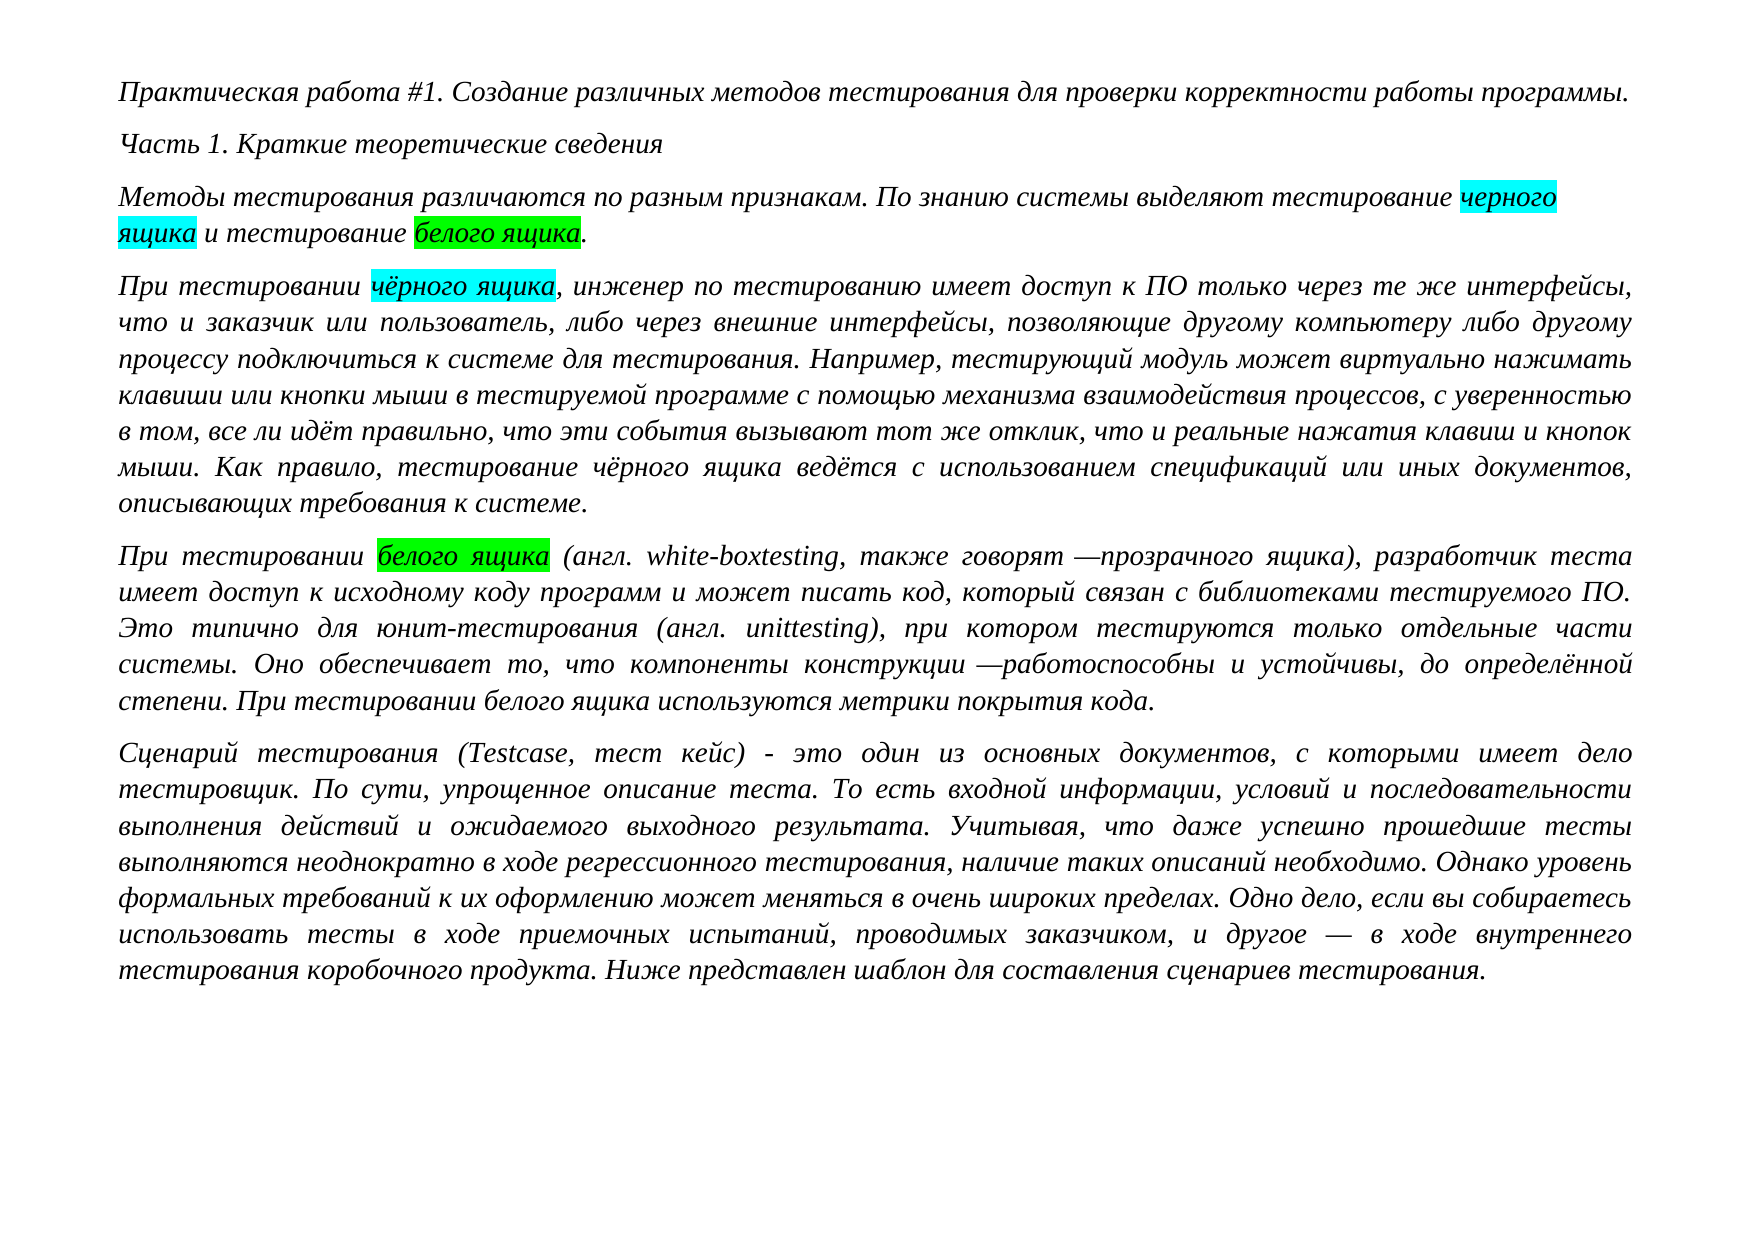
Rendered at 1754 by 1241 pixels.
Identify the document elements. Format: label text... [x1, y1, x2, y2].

text Методы тестирования различаются по разным признакам. По знанию системы выделяют тестирование черного ящика и тестирование белого ящика. [118, 179, 1636, 249]
text При тестировании чёрного ящика, инженер по тестированию имеет доступ к ПО только через те же интерфейсы, что и заказчик или пользователь, либо через внешние интерфейсы, позволяющие другому компьютеру либо другому процессу подключиться к системе для тестирования. Например, тестирующий модуль может виртуально нажимать клавиши или кнопки мыши в тестируемой программе с помощью механизма взаимодействия процессов, с уверенностью в том, все ли идёт правильно, что эти события вызывают тот же отклик, что и реальные нажатия клавиш и кнопок мыши. Как правило, тестирование чёрного ящика ведётся с использованием спецификаций или иных документов, описывающих требования к системе. [118, 268, 1636, 519]
text Часть 1. Краткие теоретические сведения [118, 127, 1636, 160]
text Практическая работа #1. Создание различных методов тестирования для проверки корректности работы программы. [118, 74, 1636, 107]
text При тестировании белого ящика (англ. white-boxtesting, также говорят —прозрачного ящика), разработчик теста имеет доступ к исходному коду программ и может писать код, который связан с библиотеками тестируемого ПО. Это типично для юнит-тестирования (англ. unittesting), при котором тестируются только отдельные части системы. Оно обеспечивает то, что компоненты конструкции —работоспособны и устойчивы, до определённой степени. При тестировании белого ящика используются метрики покрытия кода. [118, 538, 1636, 716]
text Сценарий тестирования (Testcase, тест кейс) - это один из основных документов, с которыми имеет дело тестировщик. По сути, упрощенное описание теста. То есть входной информации, условий и последовательности выполнения действий и ожидаемого выходного результата. Учитывая, что даже успешно прошедшие тесты выполняются неоднократно в ходе регрессионного тестирования, наличие таких описаний необходимо. Однако уровень формальных требований к их оформлению может меняться в очень широких пределах. Одно дело, если вы собираетесь использовать тесты в ходе приемочных испытаний, проводимых заказчиком, и другое — в ходе внутреннего тестирования коробочного продукта. Ниже представлен шаблон для составления сценариев тестирования. [118, 736, 1636, 986]
